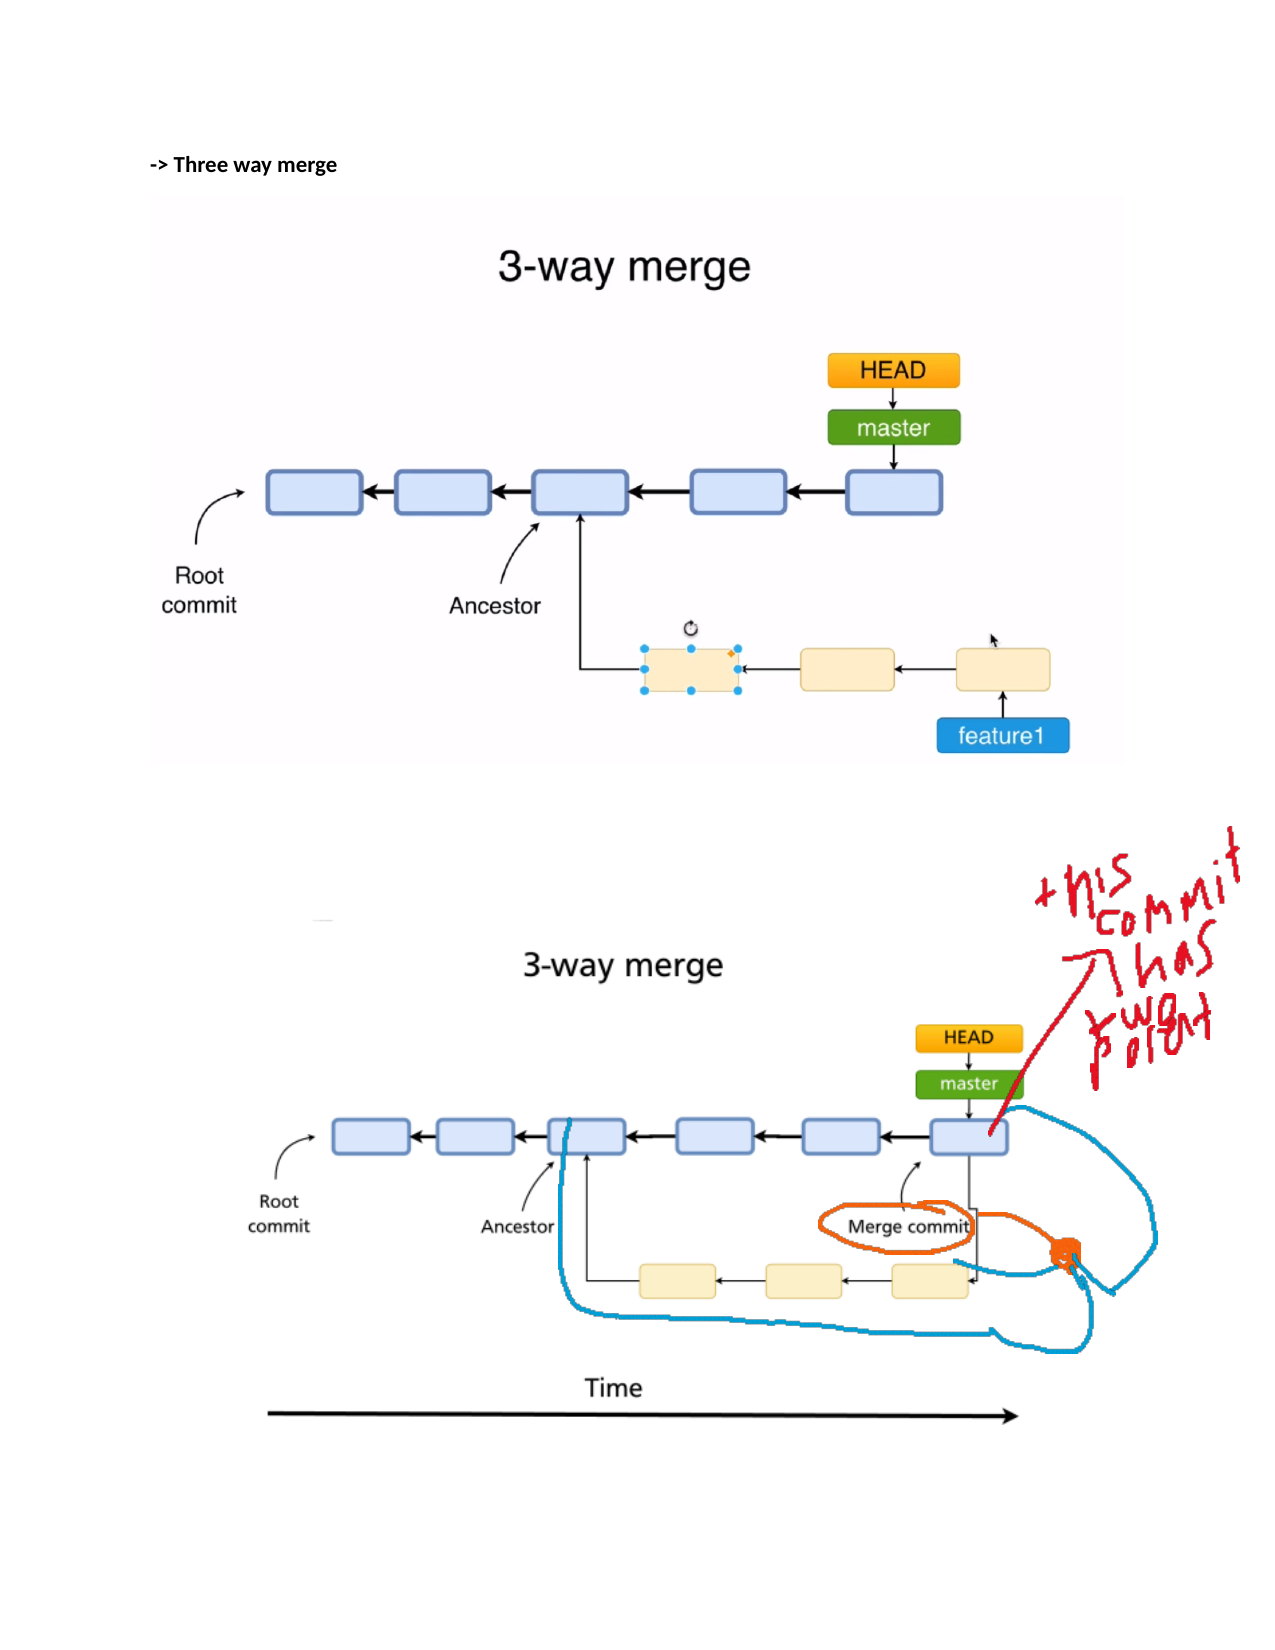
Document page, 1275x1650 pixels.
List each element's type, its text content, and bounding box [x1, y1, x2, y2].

picture [150, 196, 1125, 765]
picture [1157, 992, 1211, 1055]
picture [1127, 1037, 1139, 1068]
picture [150, 813, 1240, 1445]
text -> Three way merge [150, 150, 1125, 178]
